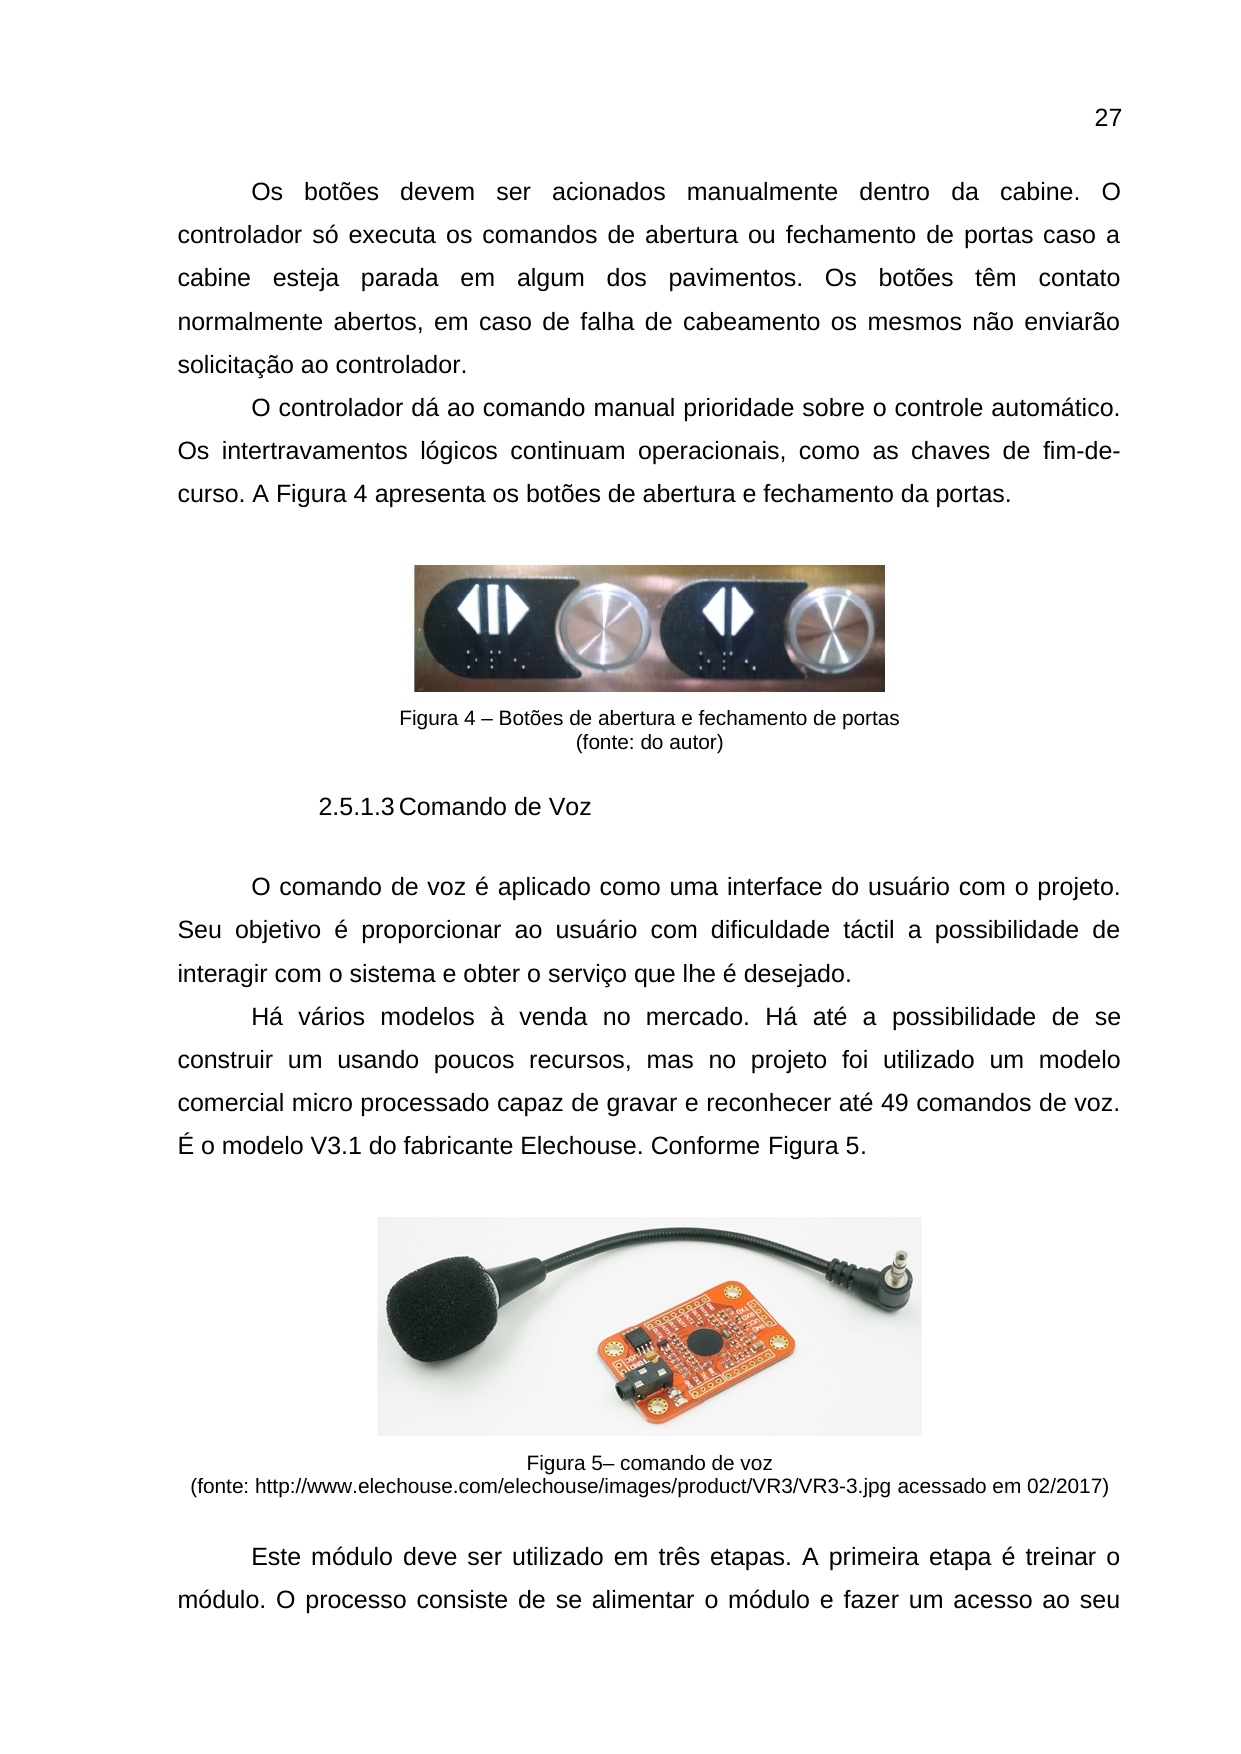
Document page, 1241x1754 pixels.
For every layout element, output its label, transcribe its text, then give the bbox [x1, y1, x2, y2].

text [177, 1541, 1122, 1613]
text O controlador dá ao comando manual prioridade sobre o controle automático. Os intertravamentos lógicos continuam operacionais, como as chaves de fim-de-curso. A Figura 4 apresenta os botões de abertura e fechamento da portas. [177, 393, 1122, 508]
text Figura 4 – Botões de abertura e fechamento de portas [177, 706, 1122, 730]
text Há vários modelos à venda no mercado. Há até a possibilidade de se construir um usando poucos recursos, mas no projeto foi utilizado um modelo comercial micro processado capaz de gravar e reconhecer até 49 comandos de voz. É o modelo V3.1 do fabricante Elechouse. Conforme Figura 5. [177, 1002, 1122, 1160]
text O comando de voz é aplicado como uma interface do usuário com o projeto. Seu objetivo é proporcionar ao usuário com dificuldade táctil a possibilidade de interagir com o sistema e obter o serviço que lhe é desejado. [177, 872, 1122, 987]
picture [377, 1217, 922, 1436]
text Os botões devem ser acionados manualmente dentro da cabine. O controlador só executa os comandos de abertura ou fechamento de portas caso a cabine esteja parada em algum dos pavimentos. Os botões têm contato normalmente abertos, em caso de falha de cabeamento os mesmos não enviarão solicitação ao controlador. [177, 177, 1122, 378]
subtitle Comando de Voz [244, 792, 1122, 820]
text (fonte: http://www.elechouse.com/elechouse/images/product/VR3/VR3-3.jpg acessado em 02/2017) [177, 1474, 1122, 1498]
text (fonte: do autor) [177, 730, 1122, 754]
text Figura 5– comando de voz [177, 1450, 1122, 1474]
picture [414, 565, 885, 692]
